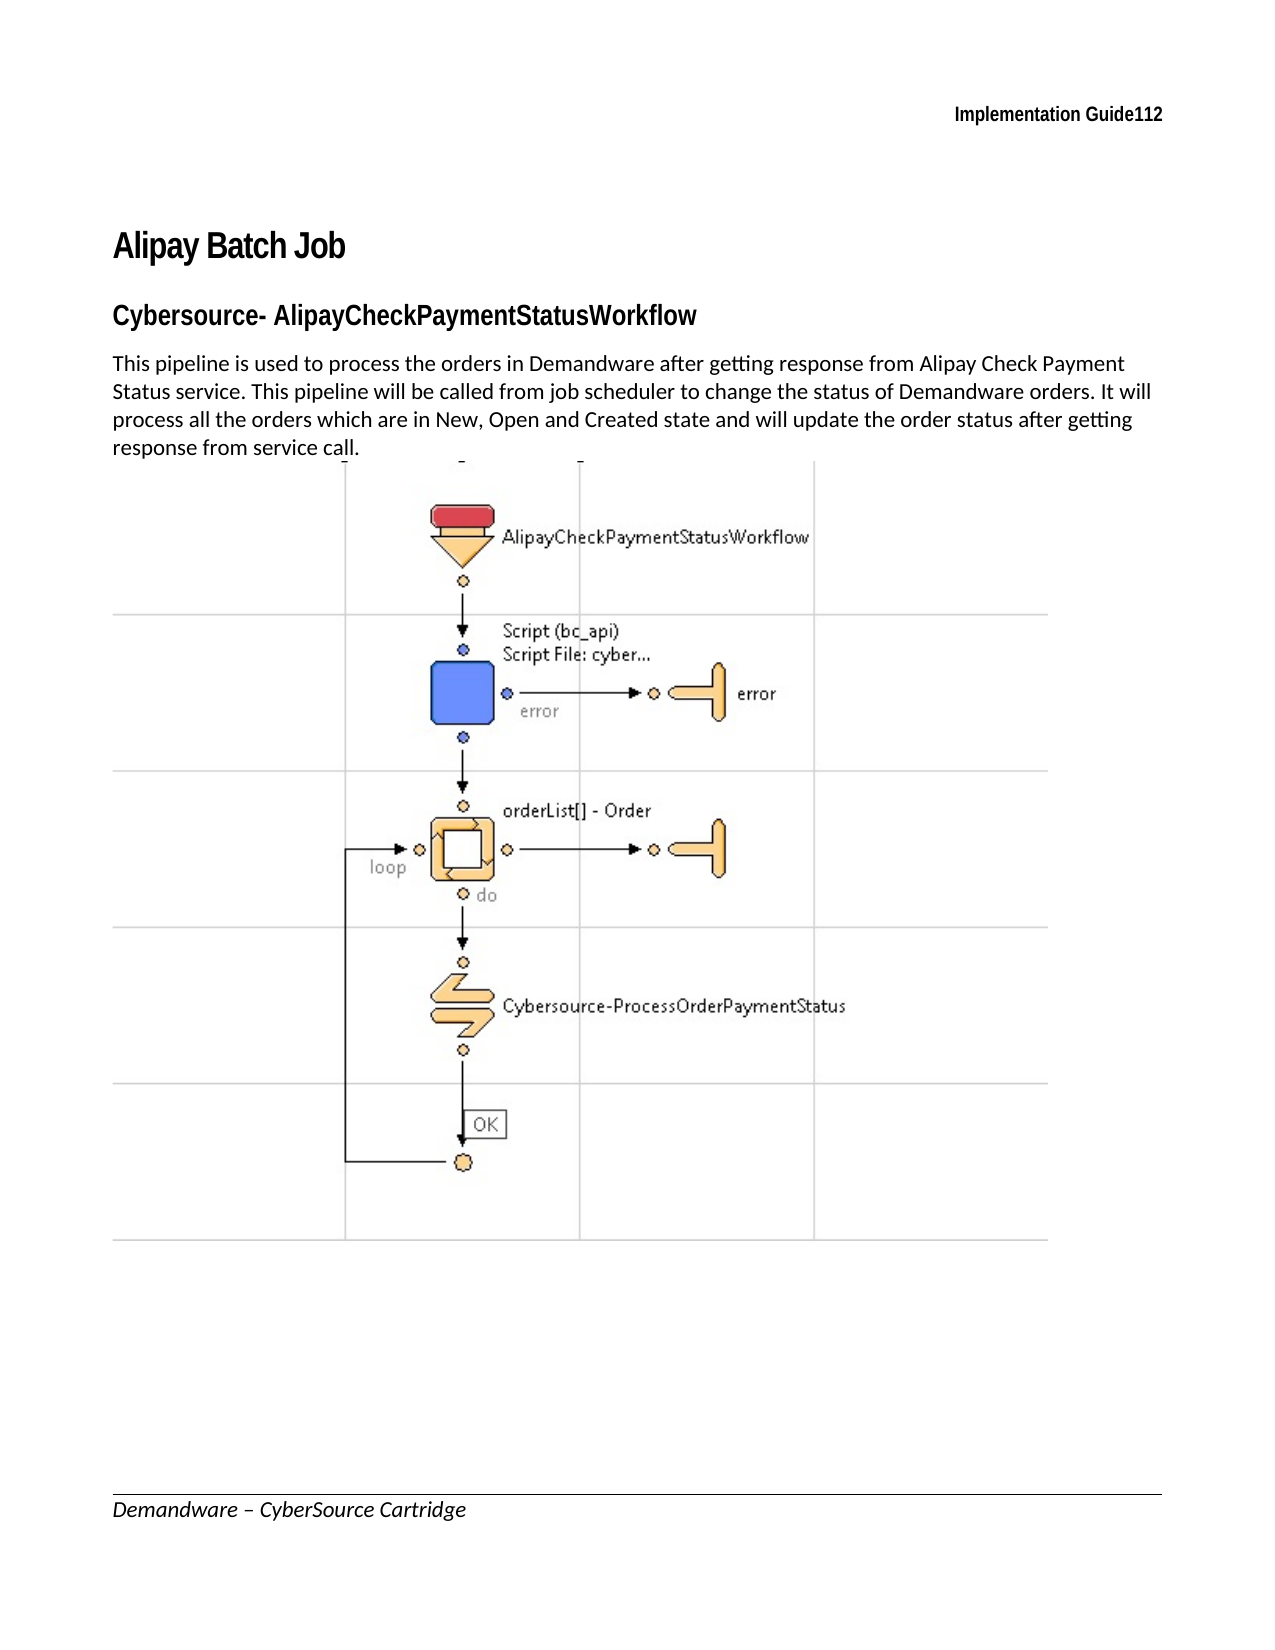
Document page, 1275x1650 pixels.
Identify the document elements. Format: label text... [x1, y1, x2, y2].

picture [112, 461, 1048, 1241]
text This pipeline is used to process the orders in Demandware after getting response from Alipay Check Payment Status service. This pipeline will be called from job scheduler to change the status of Demandware orders. It will process all the orders which are in New, Open and Created state and will update the order status after getting response from service call. [112, 349, 1162, 461]
subtitle Alipay Batch Job [112, 224, 1162, 267]
subtitle Cybersource- AlipayCheckPaymentStatusWorkflow [112, 298, 1162, 332]
